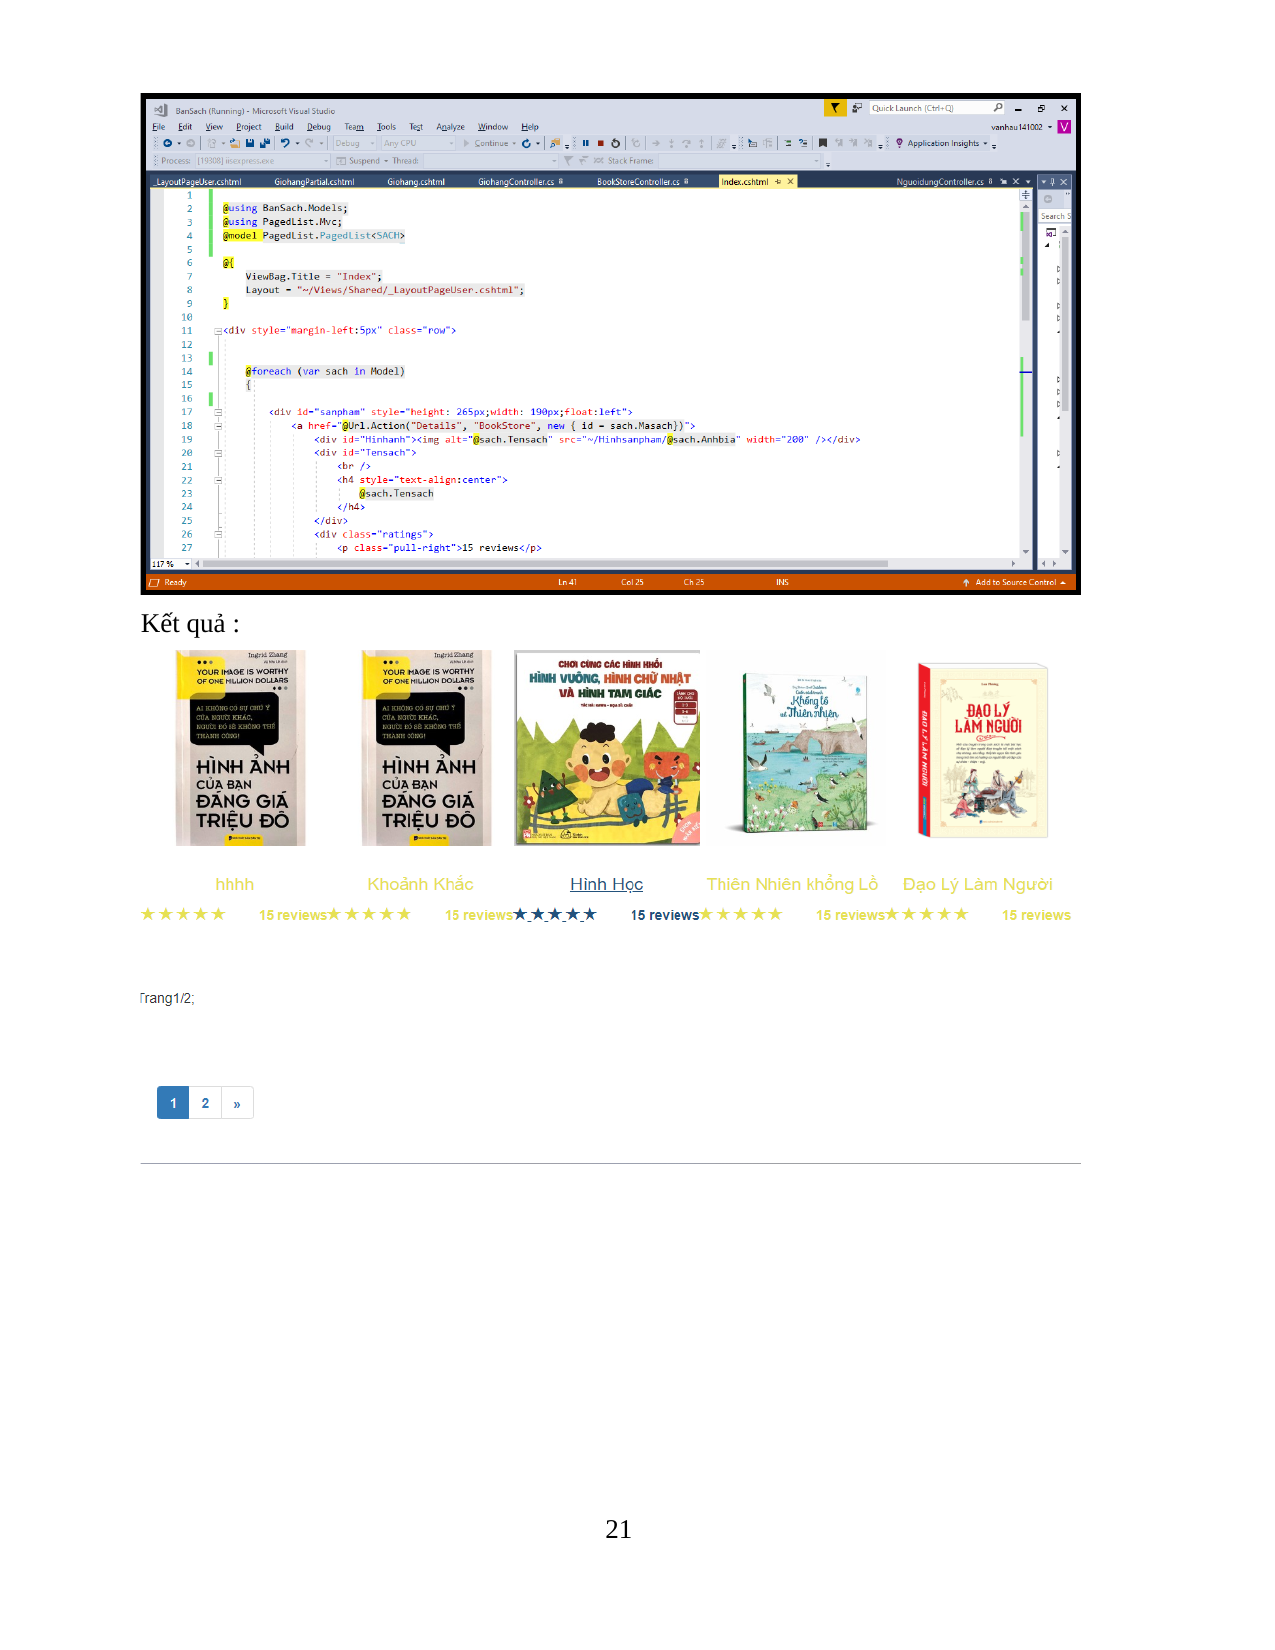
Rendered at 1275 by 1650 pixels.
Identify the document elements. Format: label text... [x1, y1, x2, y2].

text Kết quả : [47, 607, 1123, 638]
